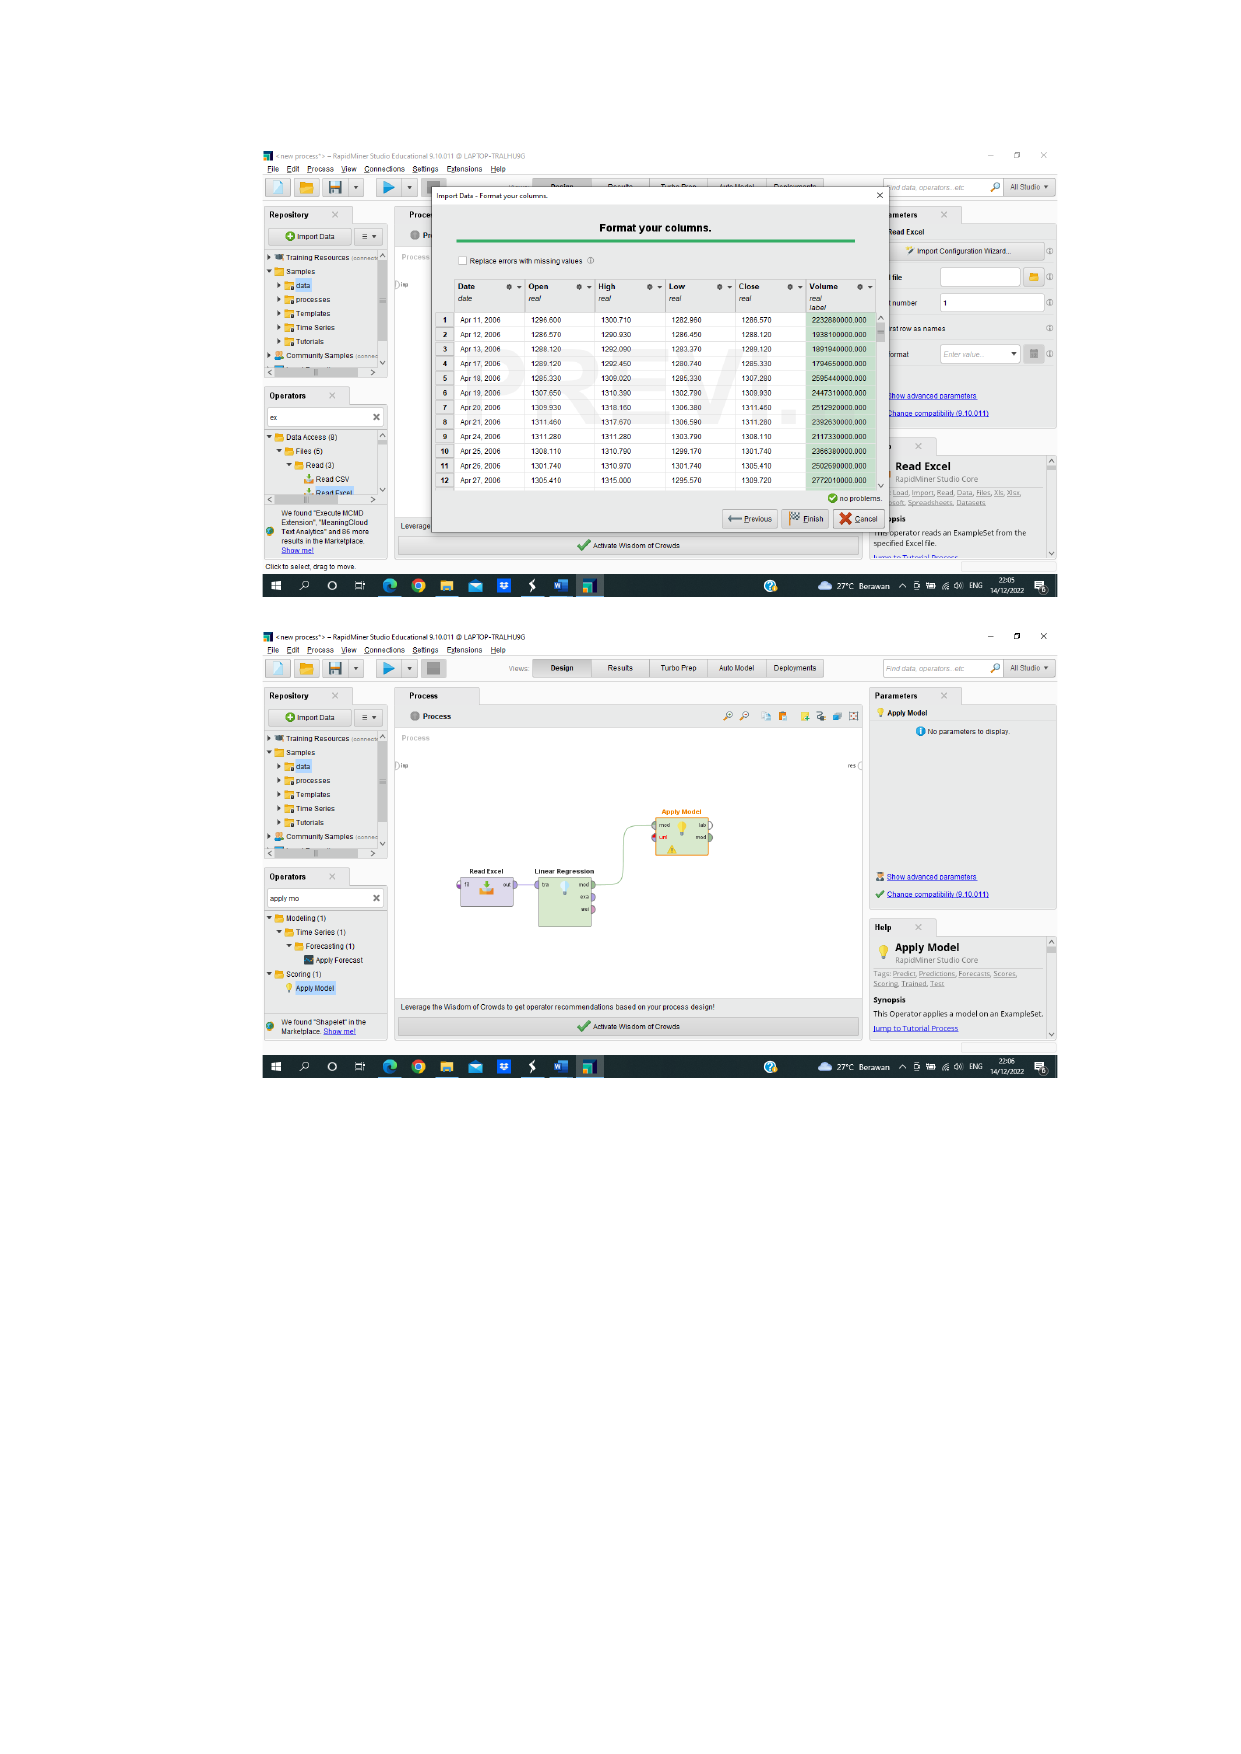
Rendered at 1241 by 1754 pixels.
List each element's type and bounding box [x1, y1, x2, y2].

picture [262, 630, 1058, 1078]
picture [262, 150, 1058, 597]
